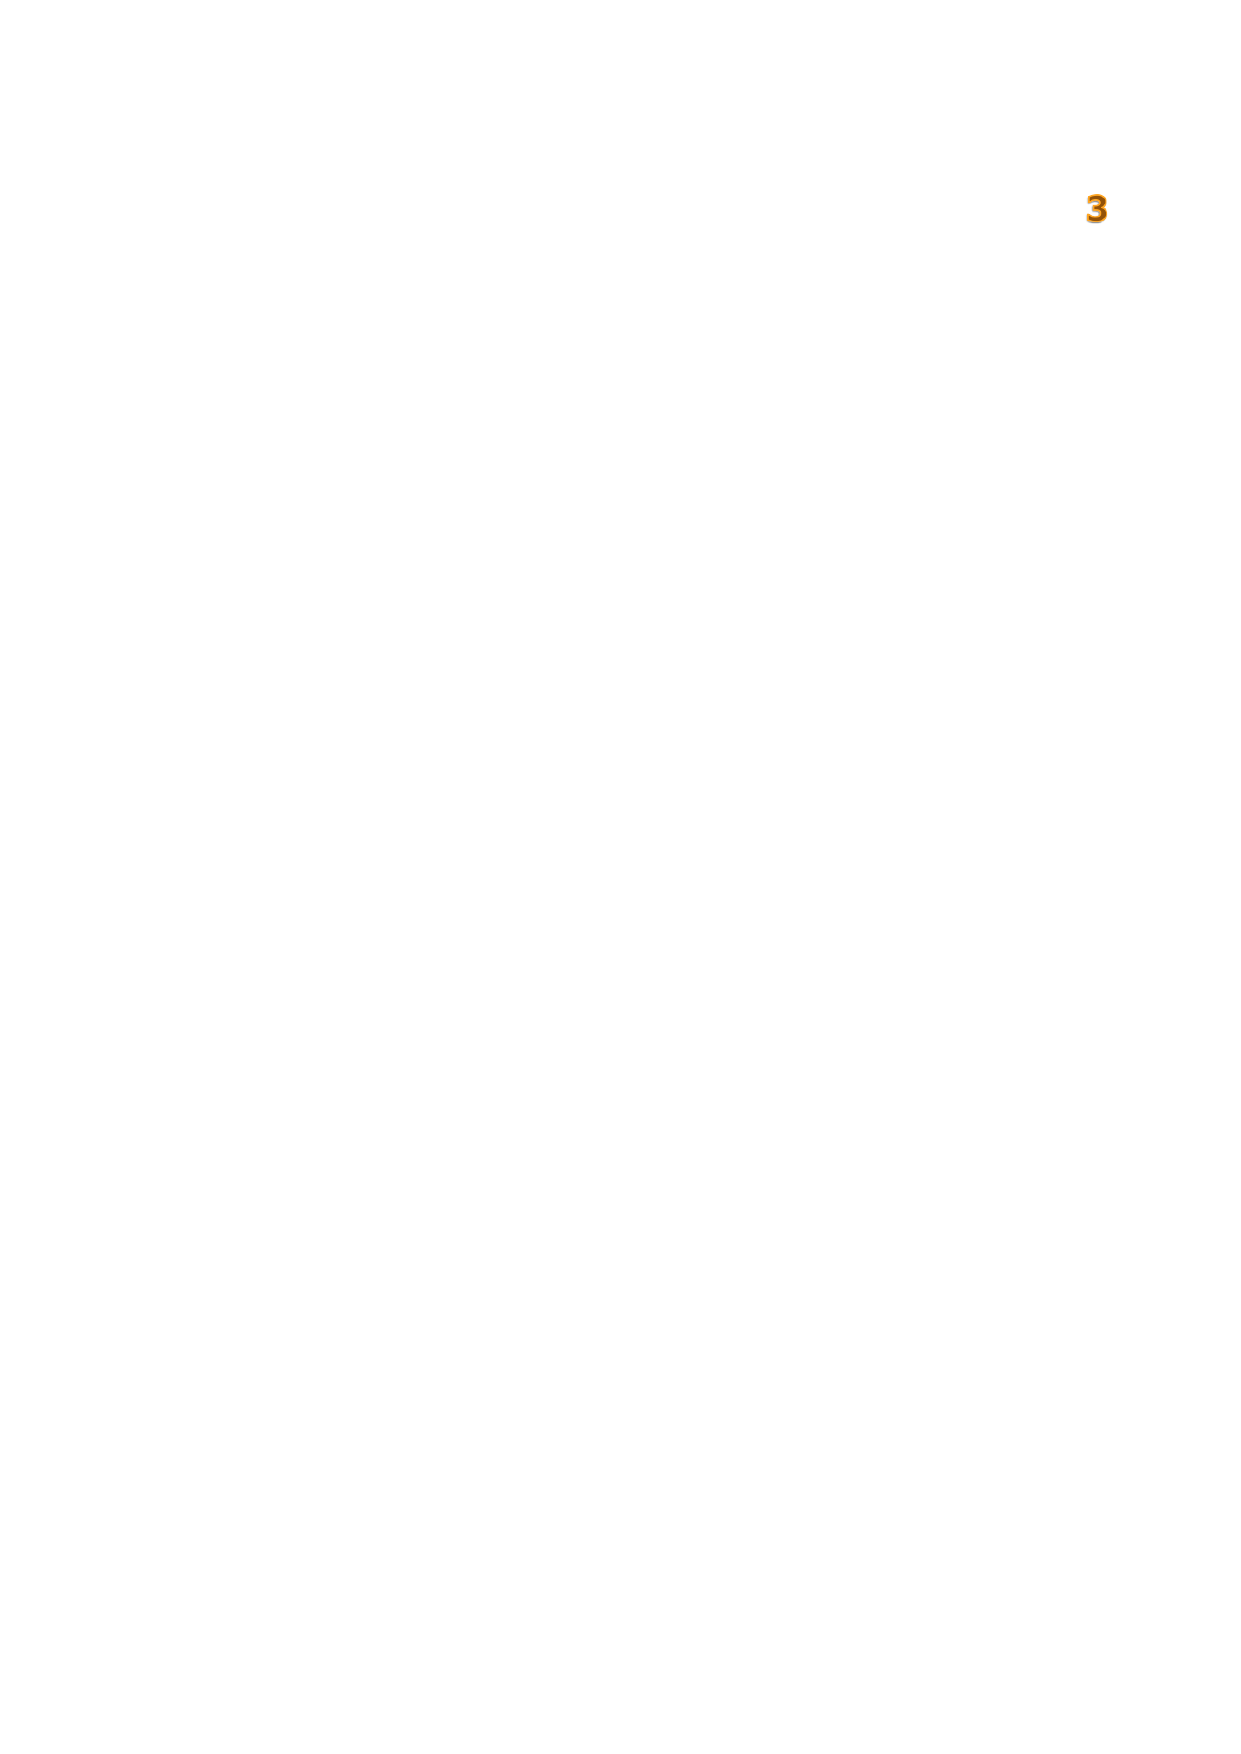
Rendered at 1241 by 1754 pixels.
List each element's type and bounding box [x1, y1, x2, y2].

picture [1085, 194, 1108, 224]
